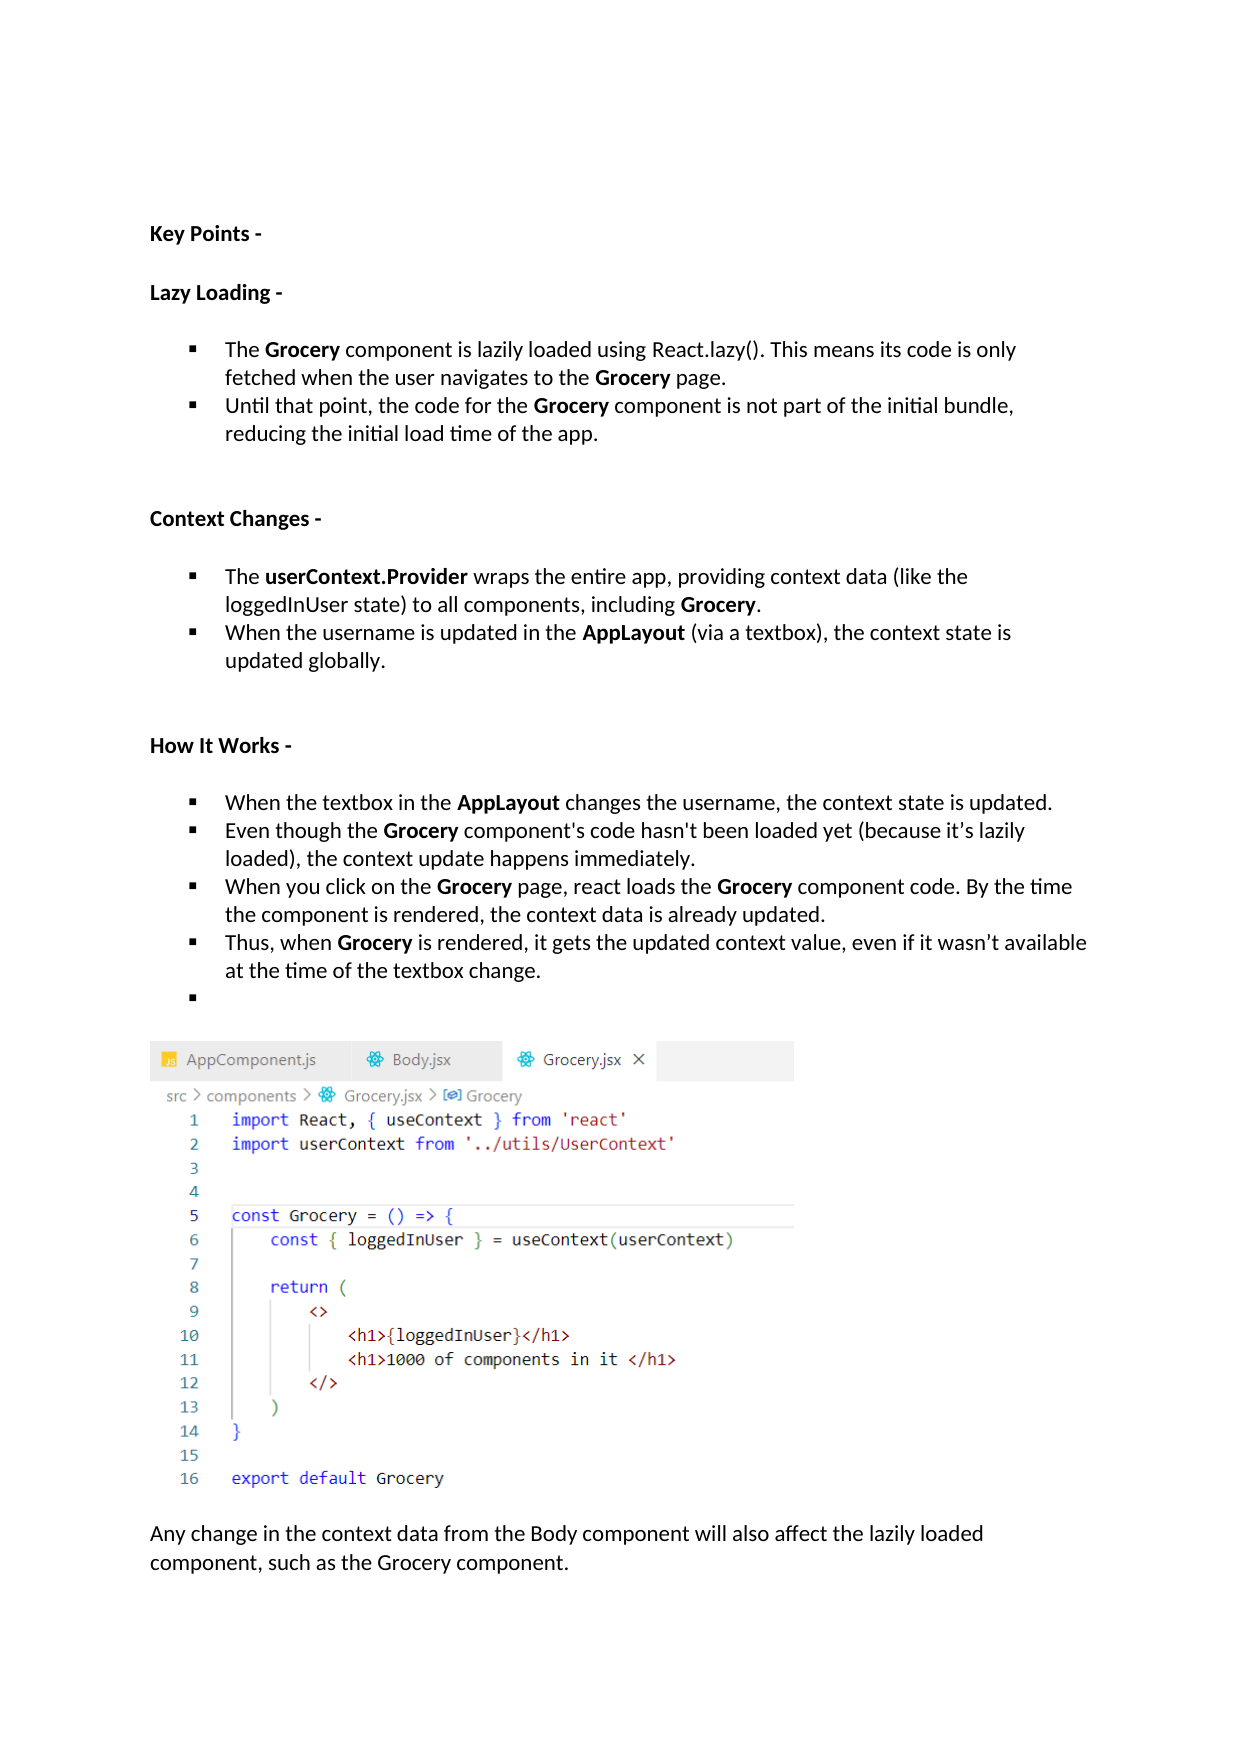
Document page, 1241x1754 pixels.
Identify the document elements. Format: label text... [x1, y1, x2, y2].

text Lazy Loading - [150, 278, 1090, 306]
subtitle Key Points - [150, 219, 1090, 247]
list The userContext.Provider wraps the entire app, providing context data (like the loggedInUser state) to all components, including Grocery. [187, 562, 1090, 618]
picture [150, 1041, 794, 1491]
list The Grocery component is lazily loaded using React.lazy(). This means its code is only fetched when the user navigates to the Grocery page. [187, 335, 1090, 391]
list When you click on the Grocery page, react loads the Grocery component code. By the time the component is rendered, the context data is already updated. [187, 872, 1090, 928]
text How It Works - [150, 731, 1090, 759]
list Until that point, the code for the Grocery component is not part of the initial bundle, reducing the initial load time of the app. [187, 391, 1090, 447]
text Any change in the context data from the Body component will also affect the lazily loaded component, such as the Grocery component. [150, 1519, 1090, 1576]
text Context Changes - [150, 504, 1090, 533]
list When the textbox in the AppLayout changes the username, the context state is updated. [187, 788, 1090, 816]
list Thus, when Grocery is rendered, it gets the updated context value, even if it wasn’t available at the time of the textbox change. [187, 928, 1090, 984]
list Even though the Grocery component's code hasn't been loaded yet (because it’s lazily loaded), the context update happens immediately. [187, 816, 1090, 872]
list When the username is updated in the AppLayout (via a textbox), the context state is updated globally. [187, 618, 1090, 674]
